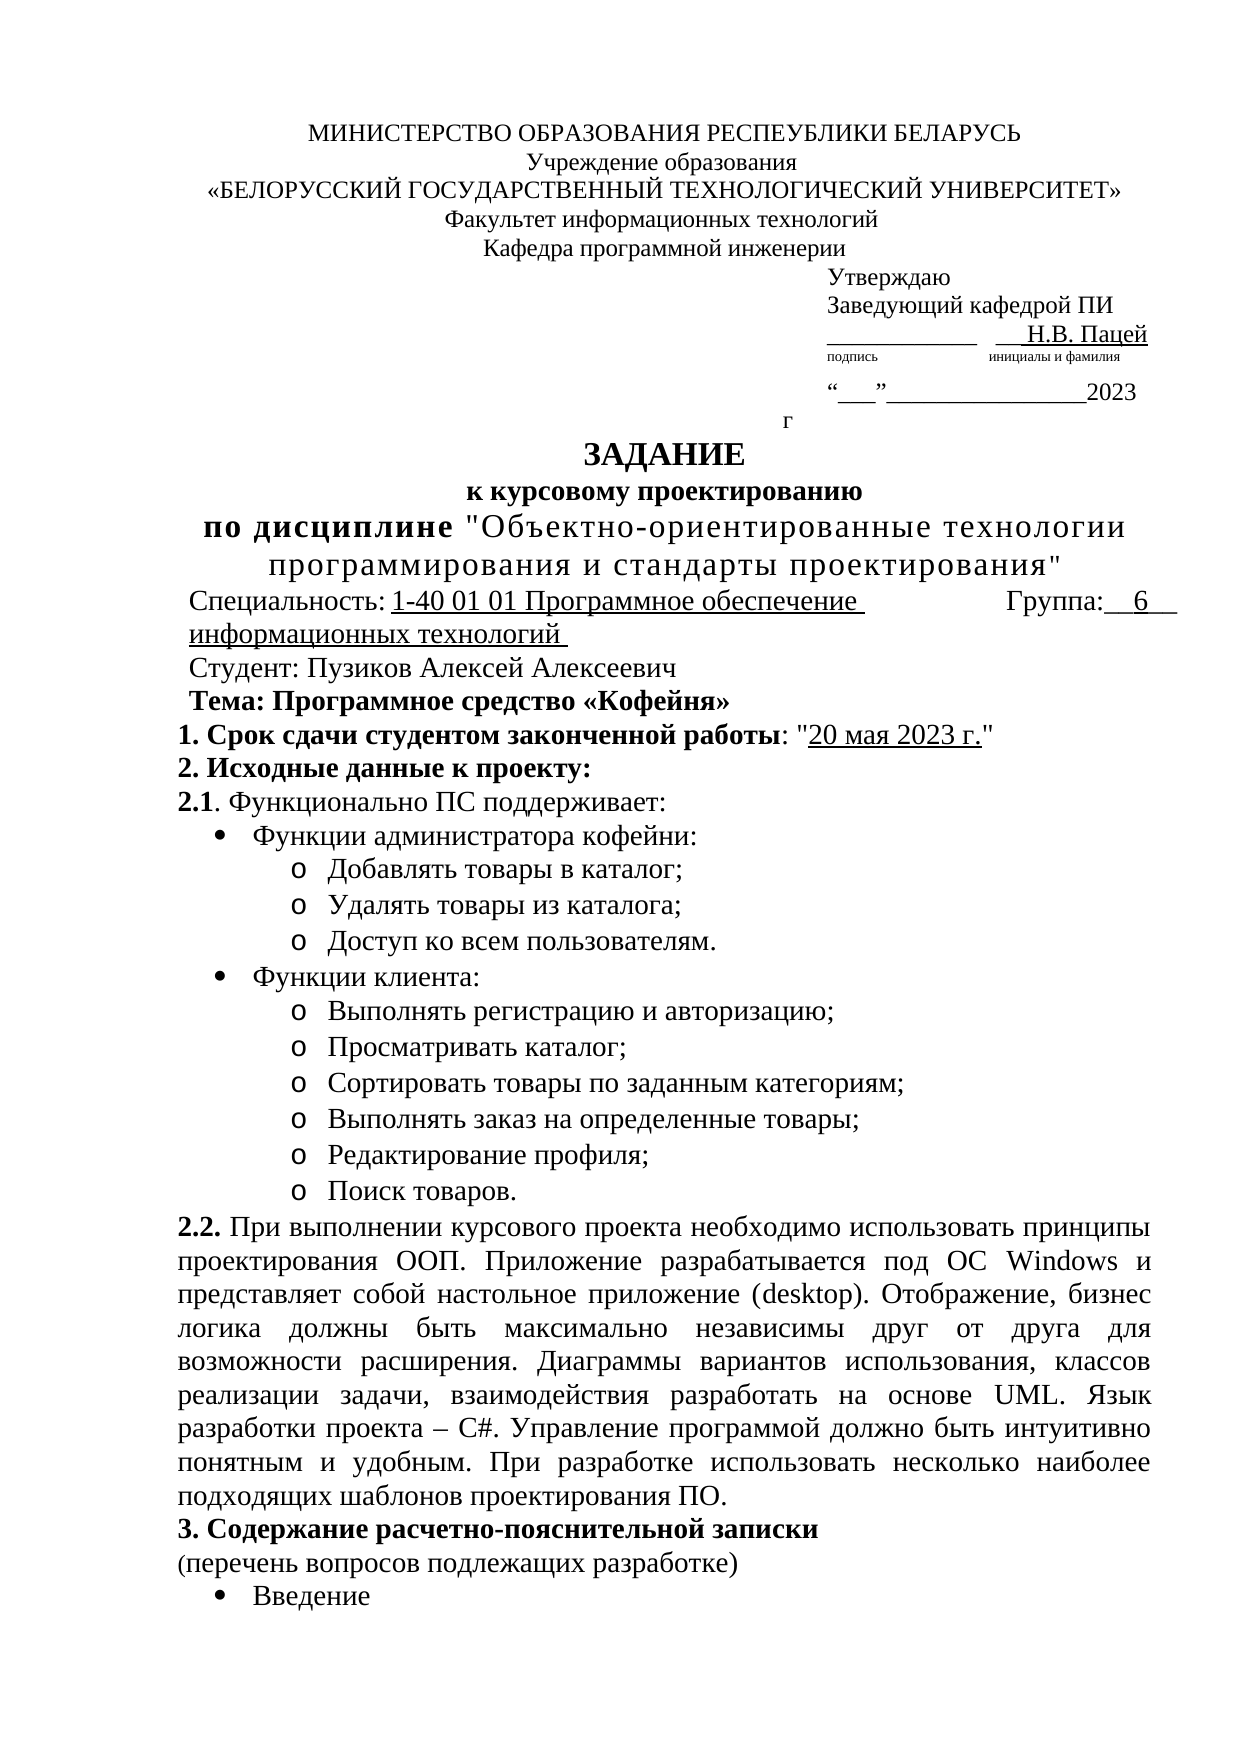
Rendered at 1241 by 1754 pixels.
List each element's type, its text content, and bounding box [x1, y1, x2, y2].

table_header Специальность: 1-40 01 01 Программное обеспечение информационных технологий Студент: Пузиков Алексей Алексеевич [177, 583, 994, 683]
list Редактирование профиля; [290, 1137, 1152, 1173]
text (перечень вопросов подлежащих разработке) [177, 1545, 1152, 1578]
table_cell Тема: Программное средство «Кофейня» [177, 684, 1239, 717]
text 2. Исходные данные к проекту: [177, 751, 1152, 784]
text Факультет информационных технологий Кафедра программной инженерии [177, 204, 1152, 262]
text 1. Срок сдачи студентом законченной работы: "20 мая 2023 г." [177, 717, 1152, 751]
text Утверждаю [783, 262, 1152, 291]
text “___”________________2023г. [783, 377, 1152, 434]
text по дисциплине "Объектно-ориентированные технологии программирования и стандарты проектирования" [177, 506, 1152, 583]
text ЗАДАНИЕ [177, 434, 1152, 473]
text Заведующий кафедрой ПИ [783, 291, 1152, 319]
list Удалять товары из каталога; [290, 887, 1152, 923]
text МИНИСТЕРСТВО ОБРАЗОВАНИЯ РЕСПЕУБЛИКИ БЕЛАРУСЬ [177, 118, 1152, 147]
text 2.2. При выполнении курсового проекта необходимо использовать принципы проектирования ООП. Приложение разрабатывается под ОС Windows и представляет собой настольное приложение (desktop). Отображение, бизнес логика должны быть максимально независимы друг от друга для возможности расширения. Диаграммы вариантов использования, классов реализации задачи, взаимодействия разработать на основе UML. Язык разработки проекта – C#. Управление программой должно быть интуитивно понятным и удобным. При разработке использовать несколько наиболее подходящих шаблонов проектирования ПО. [177, 1209, 1152, 1511]
text 3. Содержание расчетно-пояснительной записки [177, 1511, 1152, 1545]
list Выполнять регистрацию и авторизацию; [290, 993, 1152, 1029]
list Введение [215, 1578, 1143, 1612]
list Поиск товаров. [290, 1173, 1152, 1209]
list Просматривать каталог; [290, 1029, 1152, 1065]
list Добавлять товары в каталог; [290, 851, 1152, 887]
text 2.1. Функционально ПС поддерживает: [177, 784, 1152, 818]
text к курсовому проектированию [177, 473, 1152, 506]
table_header Группа:__6__ [995, 583, 1239, 683]
list Функции клиента: [215, 959, 1152, 993]
text ____________ __ Н.В. Пацей [783, 319, 1152, 348]
list Выполнять заказ на определенные товары; [290, 1101, 1152, 1137]
list Функции администратора кофейни: [215, 818, 1152, 851]
list Сортировать товары по заданным категориям; [290, 1065, 1152, 1101]
text Учреждение образования «БЕЛОРУССКИЙ ГОСУДАРСТВЕННЫЙ ТЕХНОЛОГИЧЕСКИЙ УНИВЕРСИТЕТ» [177, 147, 1152, 204]
list Доступ ко всем пользователям. [290, 923, 1152, 959]
text подпись инициалы и фамилия [783, 348, 1152, 377]
